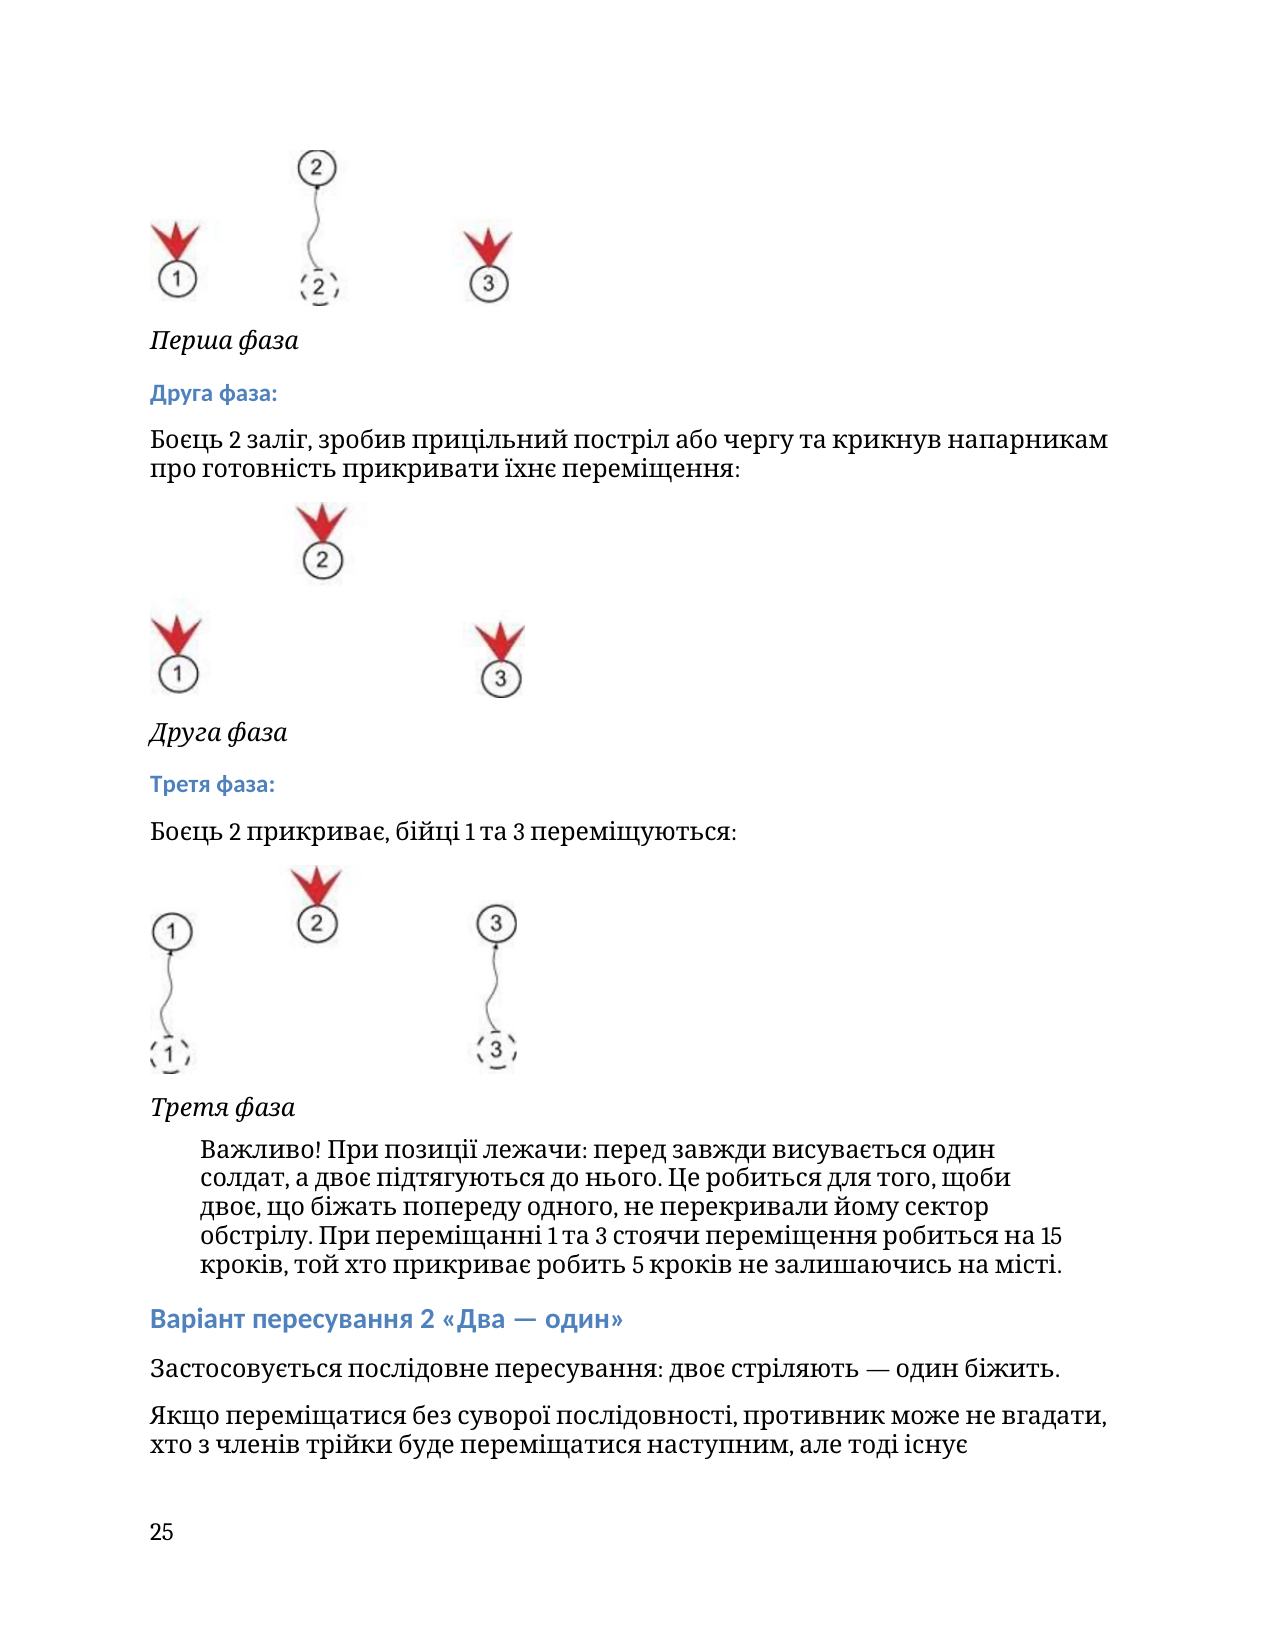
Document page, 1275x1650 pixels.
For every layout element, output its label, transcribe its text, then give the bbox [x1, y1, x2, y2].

picture [150, 150, 513, 307]
picture [150, 502, 525, 698]
picture [150, 865, 517, 1074]
text Третя фаза [150, 1094, 1125, 1123]
text Боєць 2 прикриває, бійці 1 та 3 переміщуються: [150, 818, 1125, 846]
text Перша фаза [150, 327, 1125, 356]
text Друга фаза [150, 719, 1125, 748]
subtitle Третя фаза: [150, 768, 1125, 799]
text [150, 1402, 1125, 1459]
subtitle Друга фаза: [150, 377, 1125, 407]
text Важливо! При позиції лежачи: перед завжди висувається один солдат, а двоє підтягуються до нього. Це робиться для того, щоби двоє, що біжать попереду одного, не перекривали йому сектор обстрілу. При переміщанні 1 та 3 стоячи переміщення робиться на 15 кроків, той хто прикриває робить 5 кроків не залишаючись на місті. [200, 1136, 1075, 1279]
text Застосовується послідовне пересування: двоє стріляють — один біжить. [150, 1354, 1125, 1383]
text Боєць 2 заліг, зробив прицільний постріл або чергу та крикнув напарникам про готовність прикривати їхнє переміщення: [150, 426, 1125, 483]
subtitle Варіант пересування 2 «Два — один» [150, 1300, 1125, 1336]
